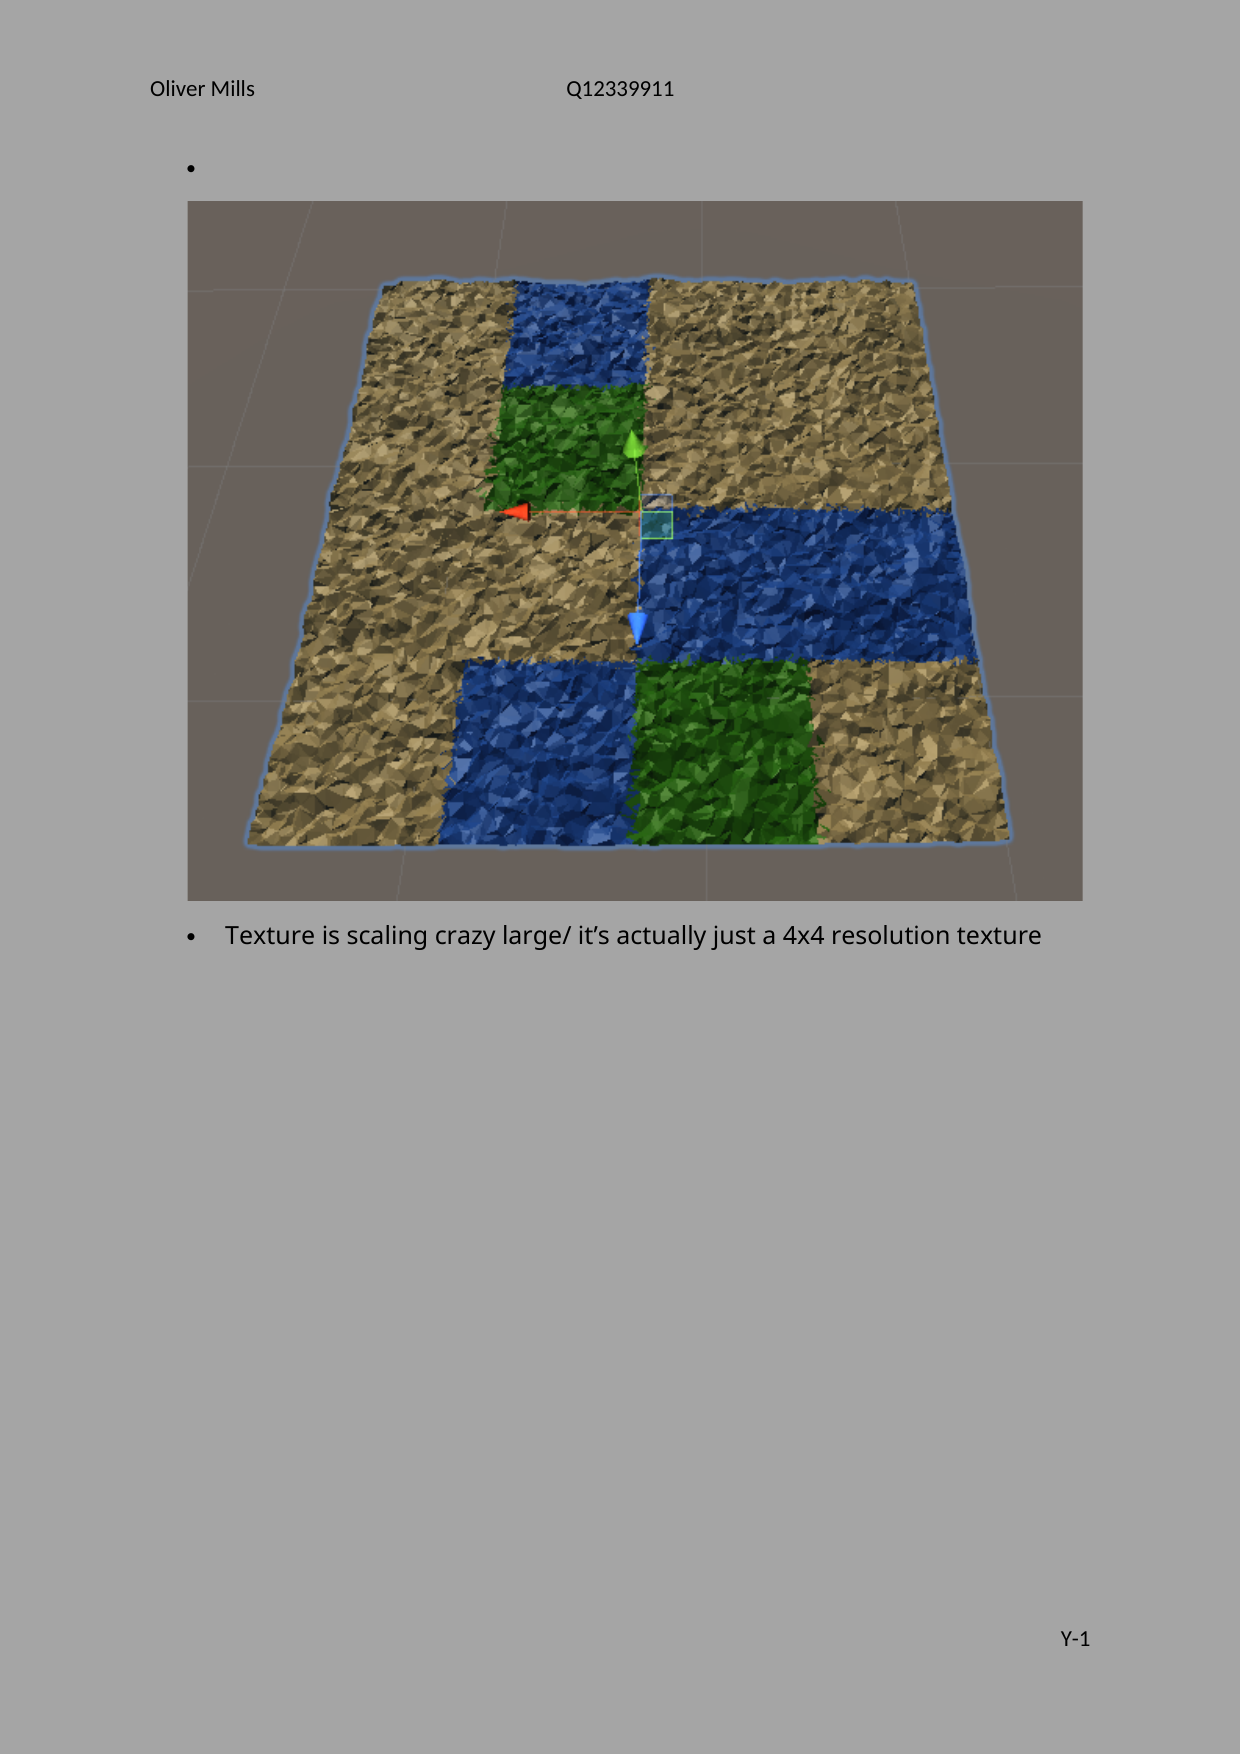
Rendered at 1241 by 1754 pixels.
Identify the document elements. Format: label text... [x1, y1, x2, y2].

picture [187, 201, 1083, 901]
list Texture is scaling crazy large/ it’s actually just a 4x4 resolution texture [187, 918, 1090, 952]
